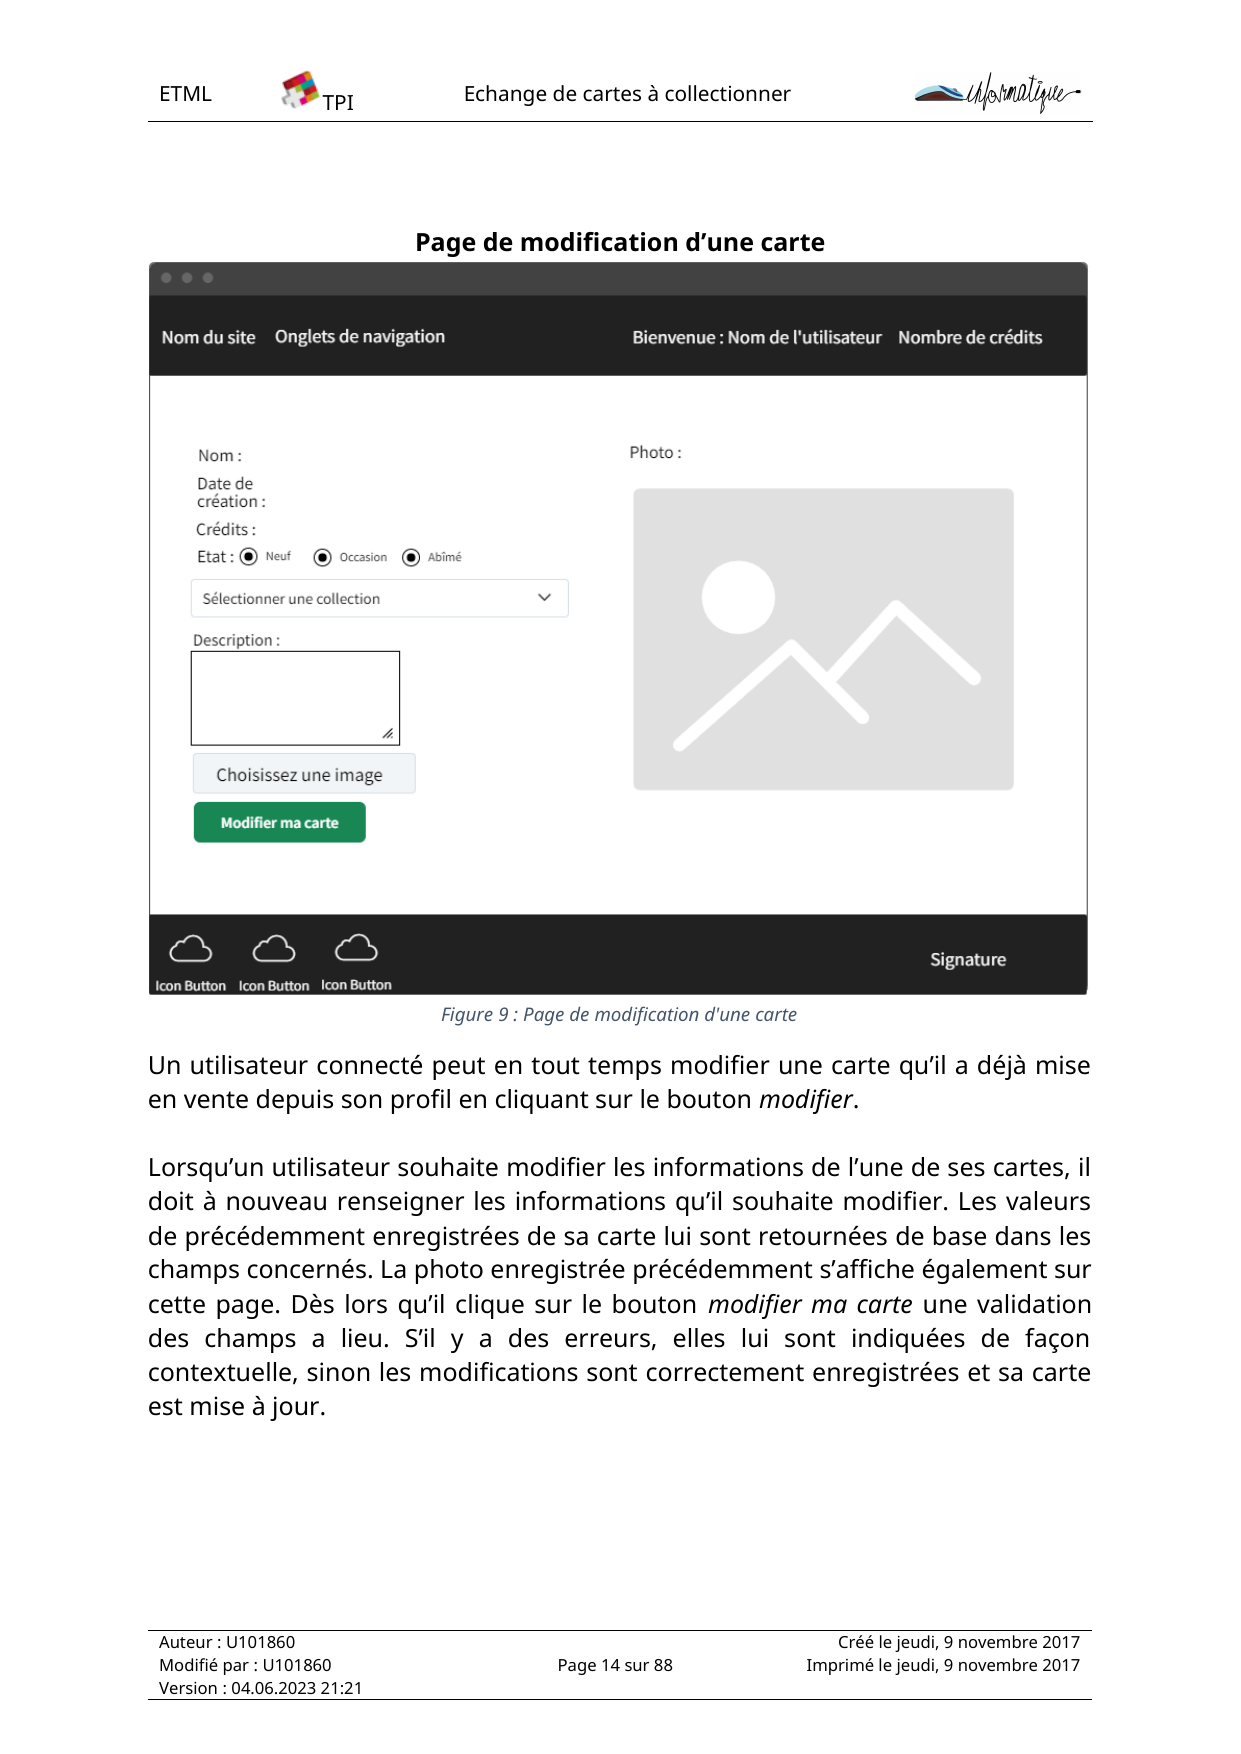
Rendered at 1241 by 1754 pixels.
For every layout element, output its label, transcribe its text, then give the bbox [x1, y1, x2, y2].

text Un utilisateur connecté peut en tout temps modifier une carte qu’il a déjà mise en vente depuis son profil en cliquant sur le bouton modifier. [148, 1048, 1092, 1116]
text Figure 9 : Page de modification d'une carte [148, 1002, 1092, 1027]
text Lorsqu’un utilisateur souhaite modifier les informations de l’une de ses cartes, il doit à nouveau renseigner les informations qu’il souhaite modifier. Les valeurs de précédemment enregistrées de sa carte lui sont retournées de base dans les champs concernés. La photo enregistrée précédemment s’affiche également sur cette page. Dès lors qu’il clique sur le bouton modifier ma carte une validation des champs a lieu. S’il y a des erreurs, elles lui sont indiquées de façon contextuelle, sinon les modifications sont correctement enregistrées et sa carte est mise à jour. [148, 1150, 1092, 1422]
picture [276, 69, 323, 111]
picture [147, 258, 1093, 1002]
text Page de modification d’une carte [148, 224, 1092, 258]
